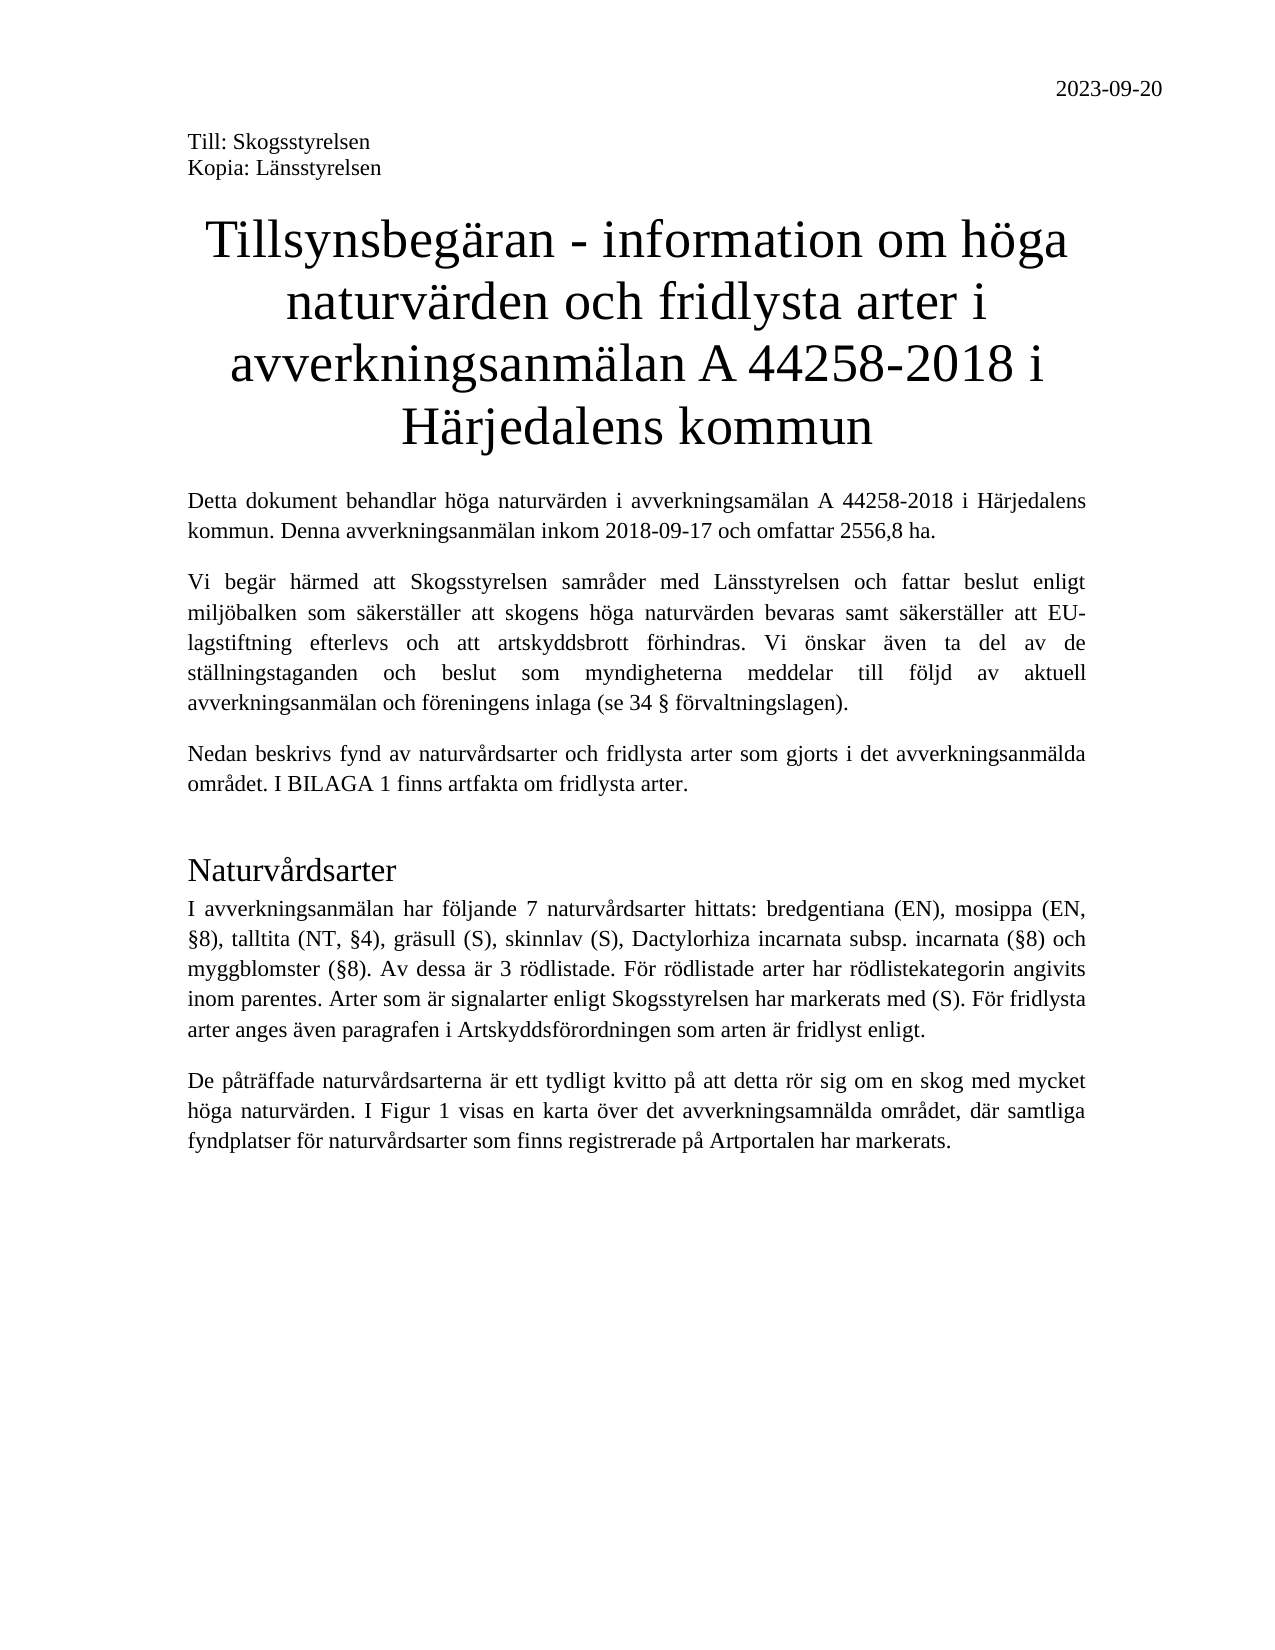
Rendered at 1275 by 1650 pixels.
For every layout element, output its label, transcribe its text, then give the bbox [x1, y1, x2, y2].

text Nedan beskrivs fynd av naturvårdsarter och fridlysta arter som gjorts i det avverkningsanmälda området. I BILAGA 1 finns artfakta om fridlysta arter. [187, 740, 1087, 797]
text Detta dokument behandlar höga naturvärden i avverkningsamälan A 44258-2018 i Härjedalens kommun. Denna avverkningsanmälan inkom 2018-09-17 och omfattar 2556,8 ha. [187, 487, 1087, 544]
title Tillsynsbegäran - information om höga naturvärden och fridlysta arter i avverkningsanmälan A 44258-2018 i Härjedalens kommun [187, 207, 1087, 456]
text I avverkningsanmälan har följande 7 naturvårdsarter hittats: bredgentiana (EN), mosippa (EN, §8), talltita (NT, §4), gräsull (S), skinnlav (S), Dactylorhiza incarnata subsp. incarnata (§8) och myggblomster (§8). Av dessa är 3 rödlistade. För rödlistade arter har rödlistekategorin angivits inom parentes. Arter som är signalarter enligt Skogsstyrelsen har markerats med (S). För fridlysta arter anges även paragrafen i Artskyddsförordningen som arten är fridlyst enligt. [187, 895, 1087, 1042]
text De påträffade naturvårdsarterna är ett tydligt kvitto på att detta rör sig om en skog med mycket höga naturvärden. I Figur 1 visas en karta över det avverkningsamnälda området, där samtliga fyndplatser för naturvårdsarter som finns registrerade på Artportalen har markerats. [187, 1067, 1087, 1153]
text Vi begär härmed att Skogsstyrelsen samråder med Länsstyrelsen och fattar beslut enligt miljöbalken som säkerställer att skogens höga naturvärden bevaras samt säkerställer att EU-lagstiftning efterlevs och att artskyddsbrott förhindras. Vi önskar även ta del av de ställningstaganden och beslut som myndigheterna meddelar till följd av aktuell avverkningsanmälan och föreningens inlaga (se 34 § förvaltningslagen). [187, 568, 1087, 716]
subtitle Naturvårdsarter [187, 851, 1087, 889]
